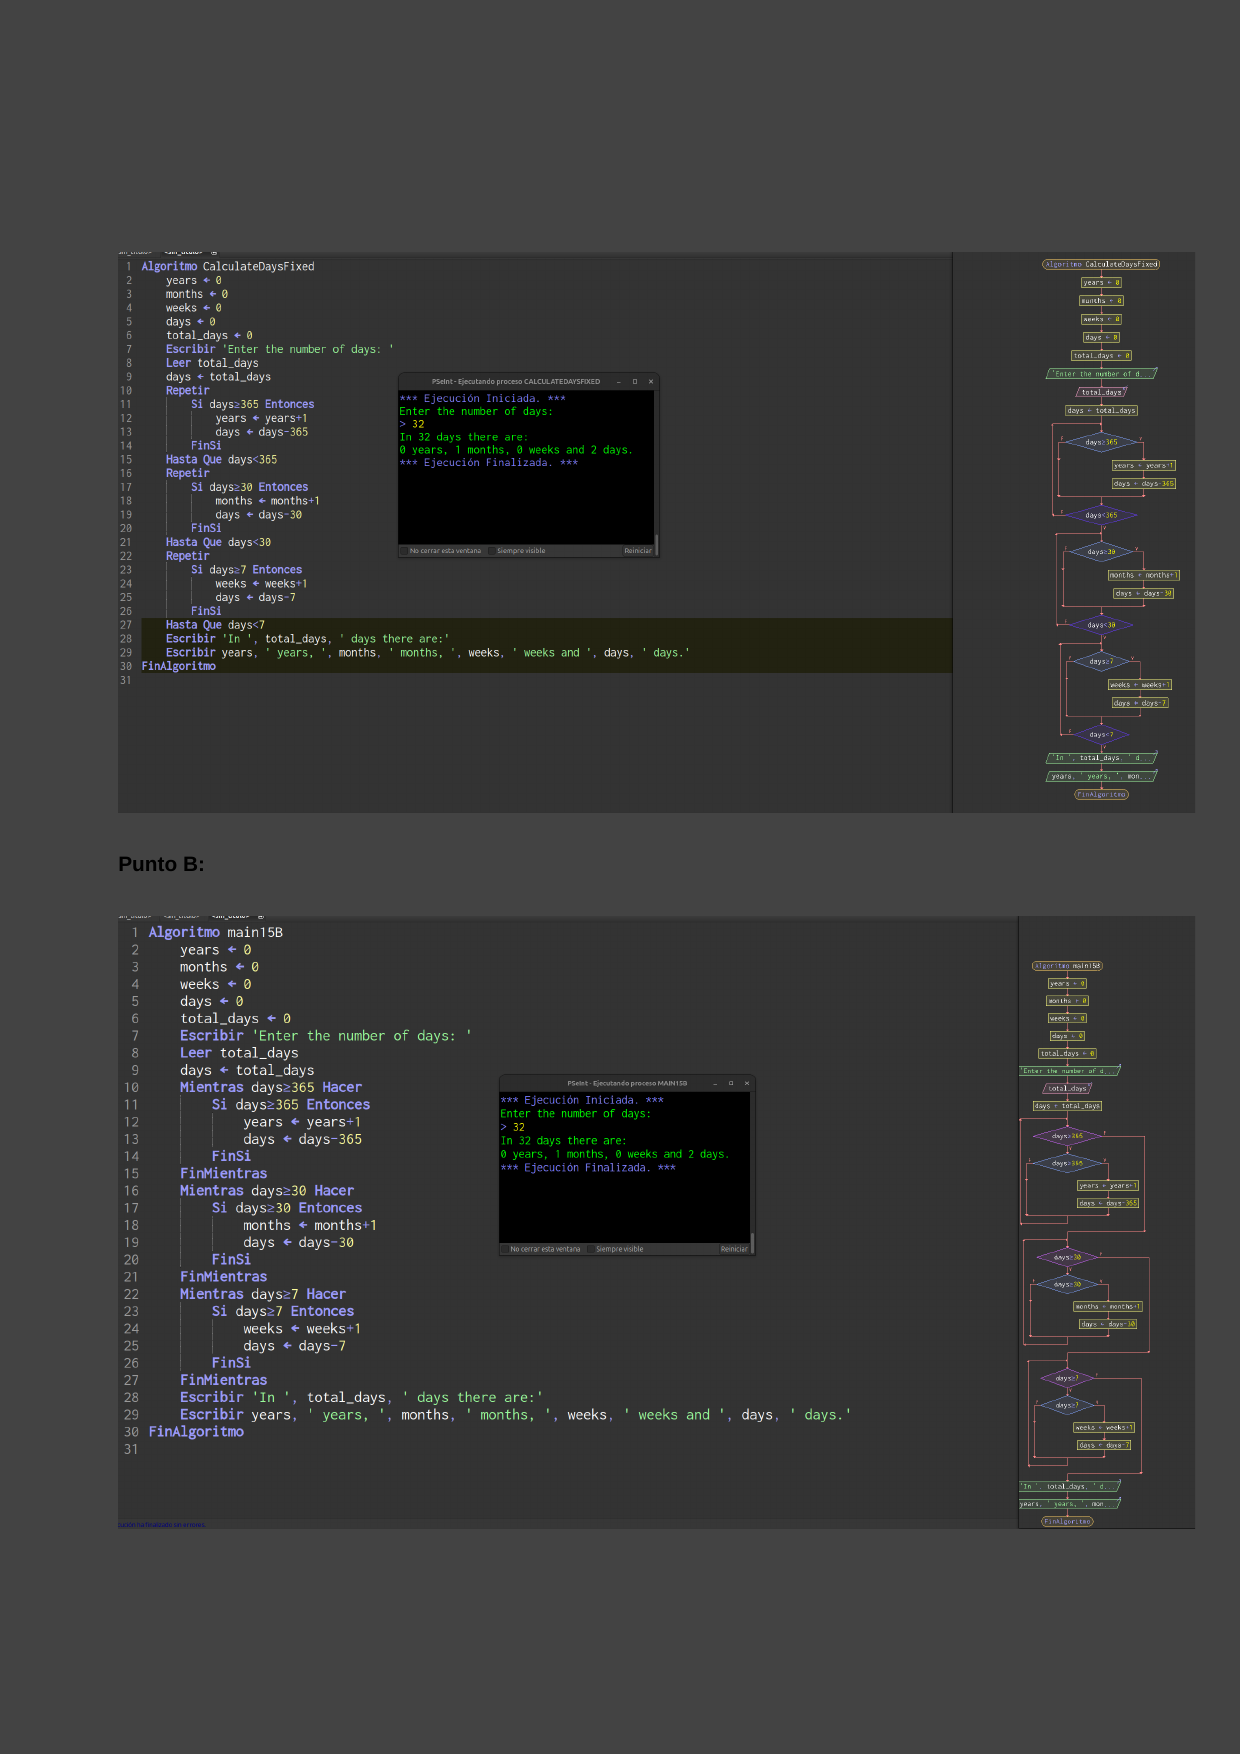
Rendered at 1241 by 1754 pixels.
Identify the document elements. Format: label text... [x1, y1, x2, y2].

picture [118, 916, 1196, 1529]
picture [118, 252, 1196, 813]
text Punto B: [118, 852, 1196, 876]
